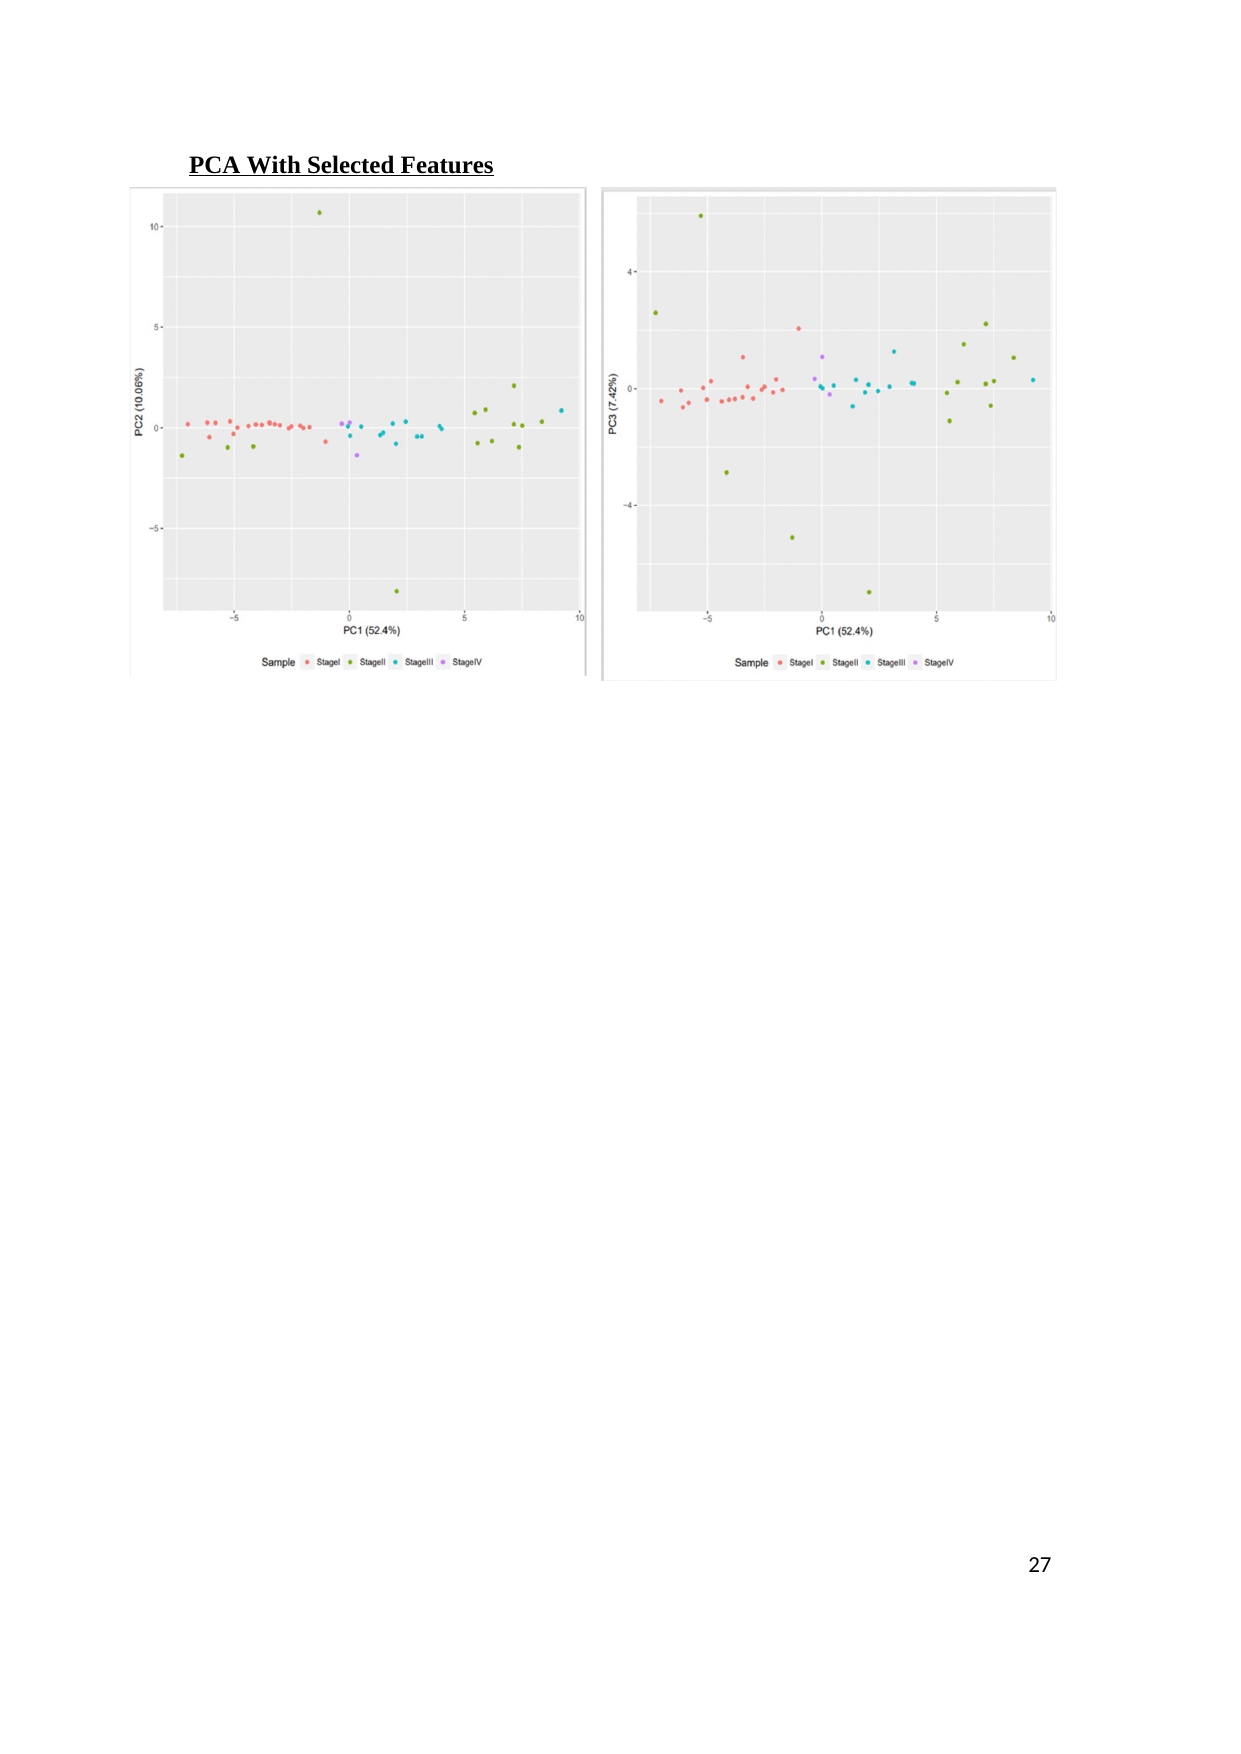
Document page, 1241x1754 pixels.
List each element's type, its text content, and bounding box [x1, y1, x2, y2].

text PCA With Selected Features [189, 150, 1051, 179]
picture [123, 187, 1056, 681]
